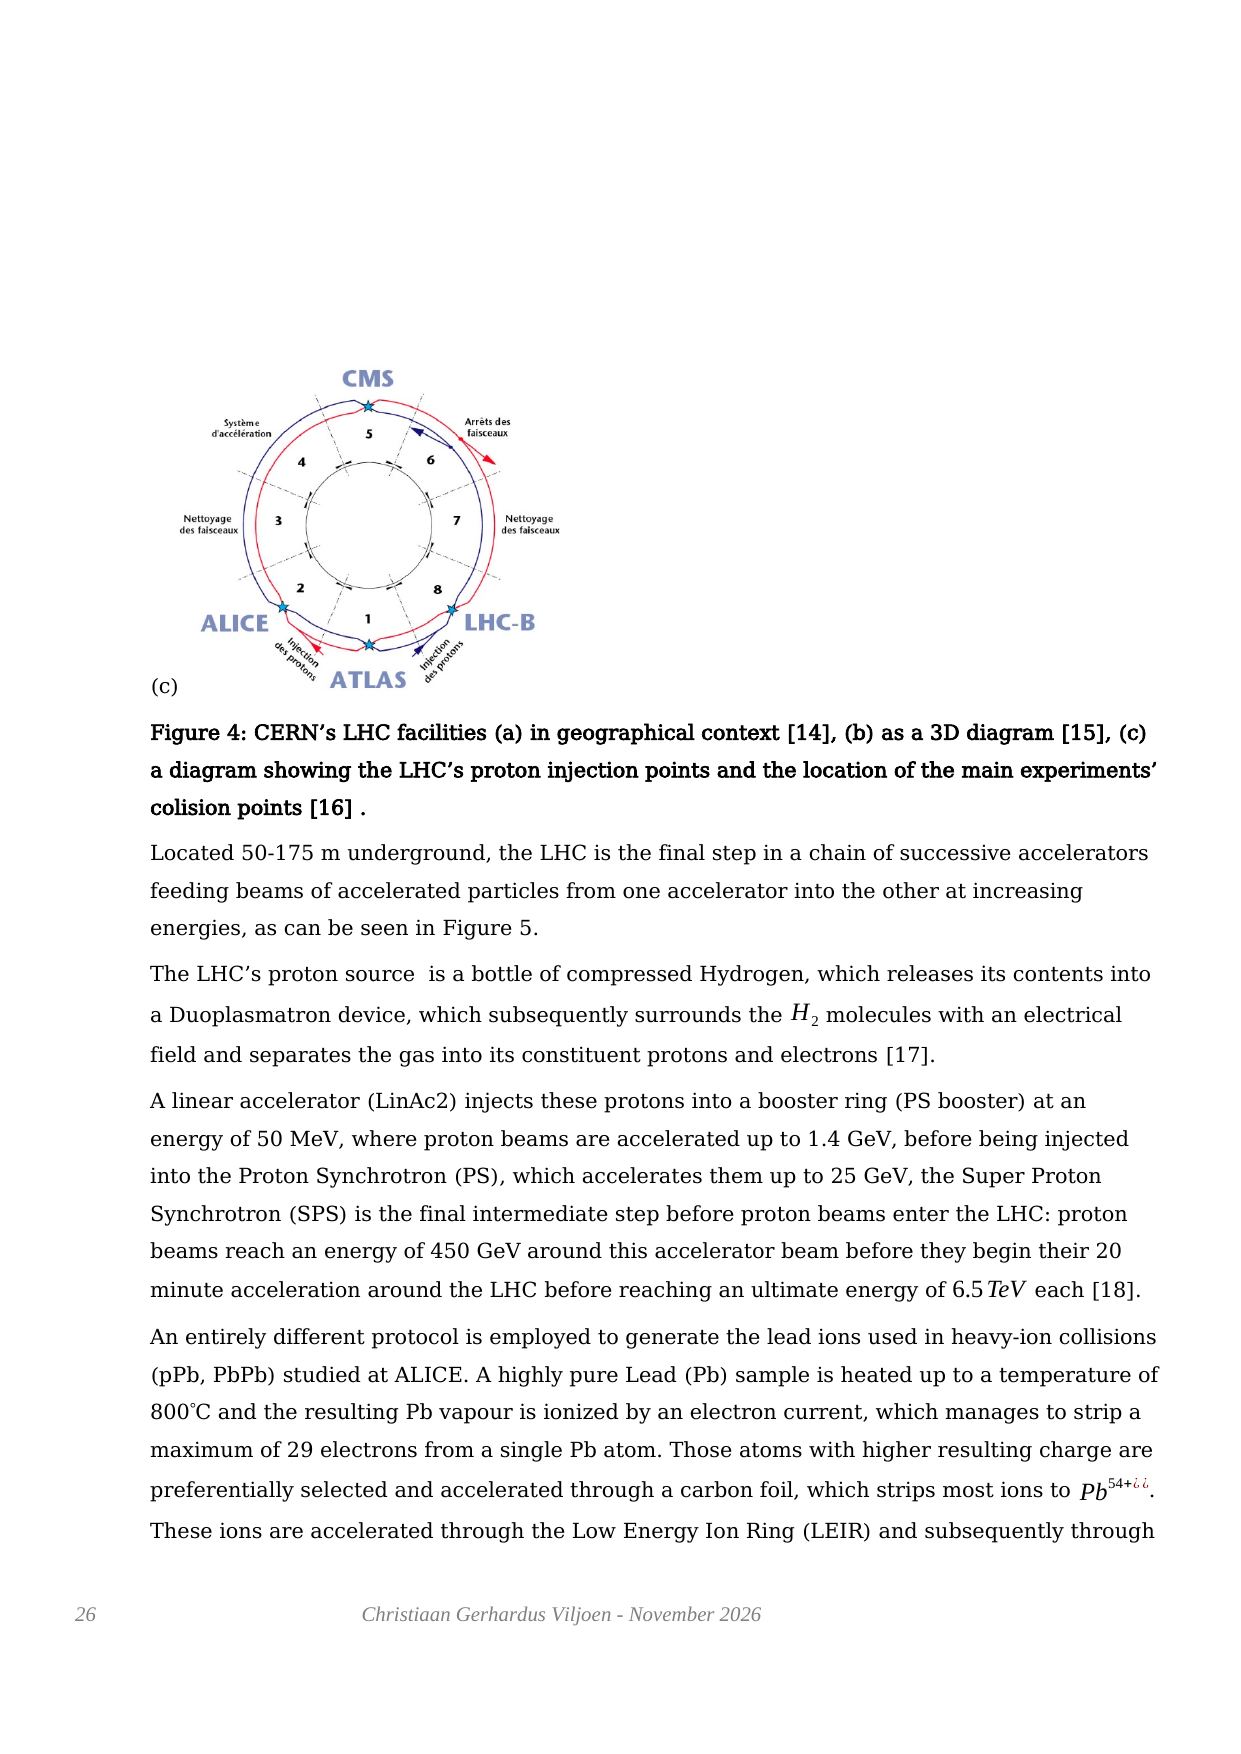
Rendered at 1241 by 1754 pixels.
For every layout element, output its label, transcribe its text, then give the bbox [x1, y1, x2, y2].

text A linear accelerator (LinAc2) injects these protons into a booster ring (PS booster) at an energy of 50 MeV, where proton beams are accelerated up to 1.4 GeV, before being injected into the Proton Synchrotron (PS), which accelerates them up to 25 GeV, the Super Proton Synchrotron (SPS) is the final intermediate step before proton beams enter the LHC: proton beams reach an energy of 450 GeV around this accelerator beam before they begin their 20 minute acceleration around the LHC before reaching an ultimate energy of each . [150, 1088, 1165, 1303]
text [150, 1324, 1165, 1543]
picture [179, 364, 560, 694]
text Located 50-175 m underground, the LHC is the final step in a chain of successive accelerators feeding beams of accelerated particles from one accelerator into the other at increasing energies, as can be seen in Figure 5. [150, 840, 1165, 940]
text The LHC’s proton source is a bottle of compressed Hydrogen, which releases its contents into a Duoplasmatron device, which subsequently surrounds the molecules with an electrical field and separates the gas into its constituent protons and electrons . [150, 961, 1165, 1067]
text Figure 4: CERN’s LHC facilities (a) in geographical context , (b) as a 3D diagram , (c) a diagram showing the LHC’s proton injection points and the location of the main experiments’ colision points . [150, 719, 1165, 819]
